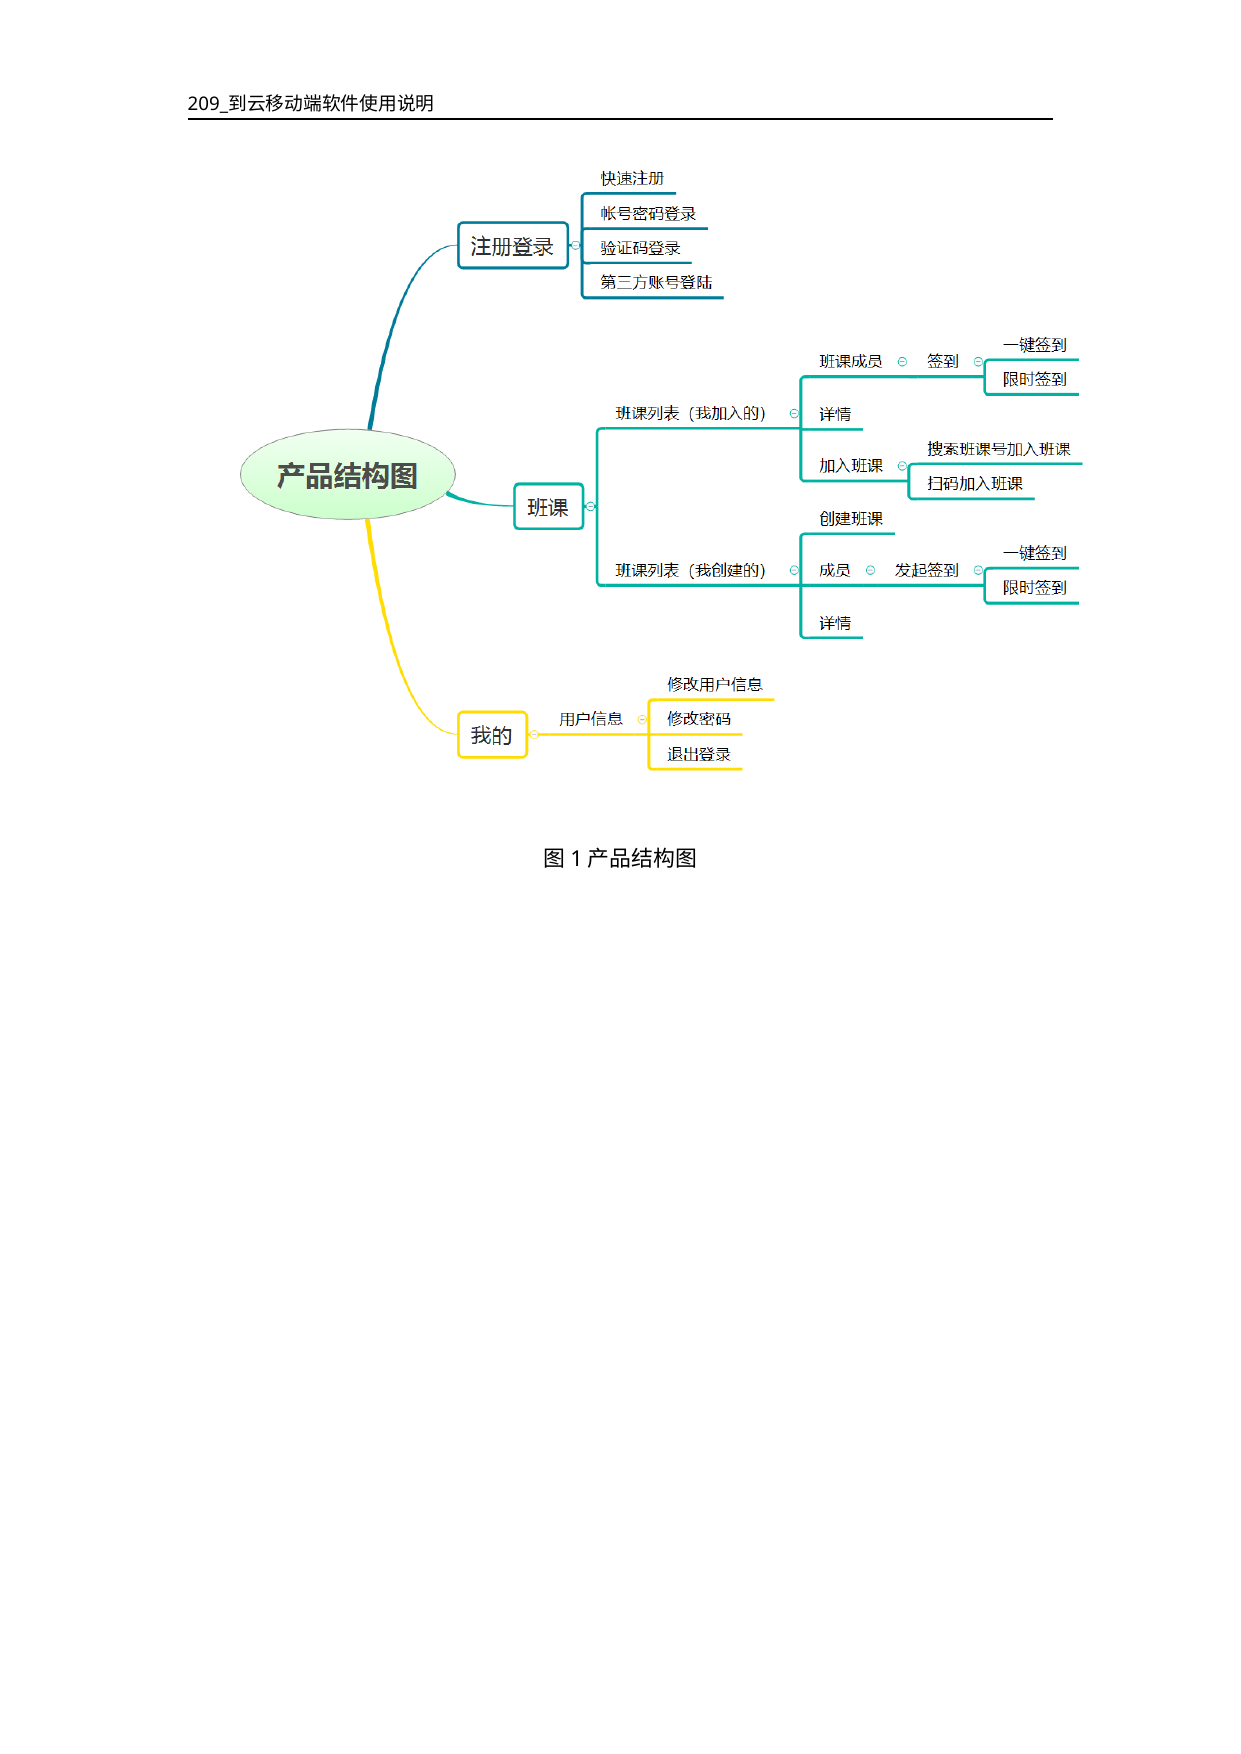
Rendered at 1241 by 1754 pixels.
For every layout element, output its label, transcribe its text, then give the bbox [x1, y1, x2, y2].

picture [231, 159, 1097, 778]
text 图 1 产品结构图 [187, 841, 1053, 873]
